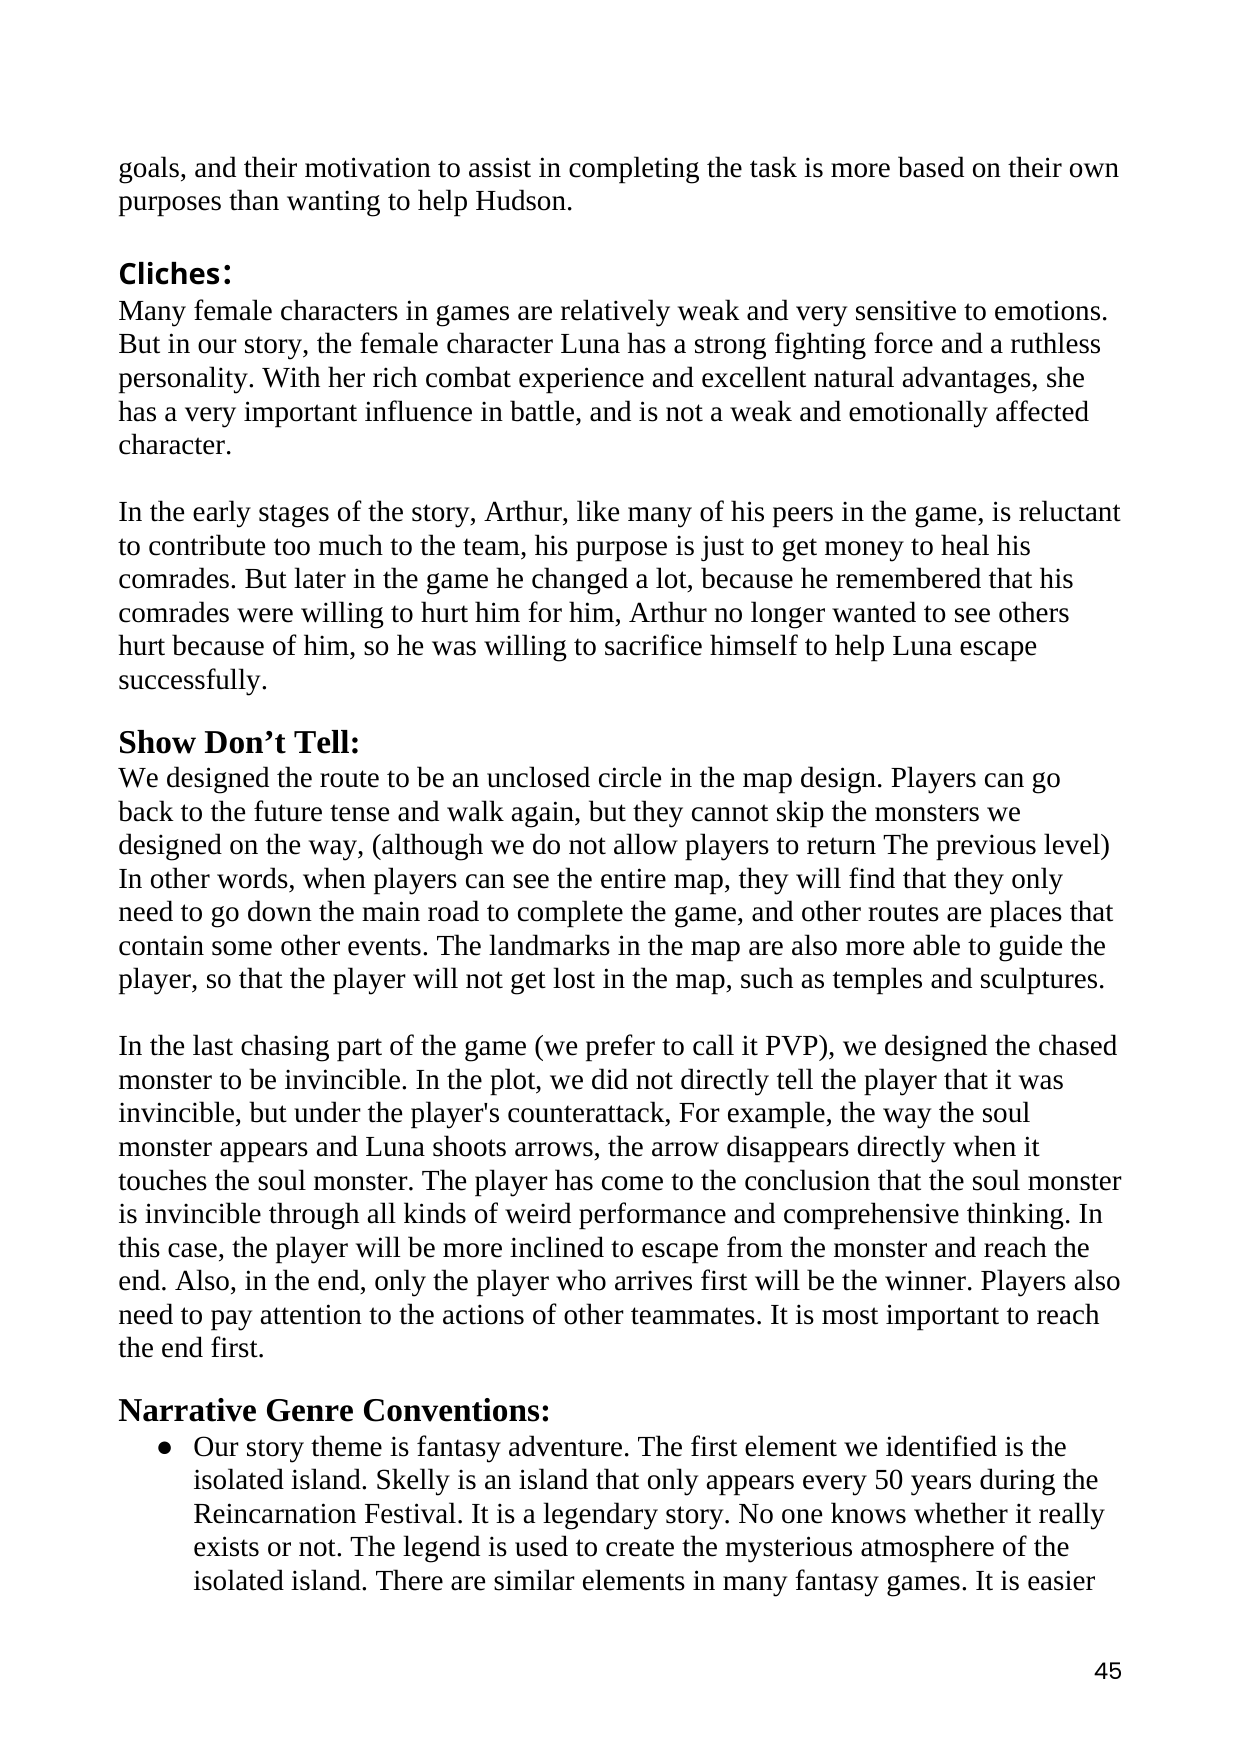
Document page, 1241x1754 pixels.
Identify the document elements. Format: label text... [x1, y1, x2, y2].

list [156, 1429, 1122, 1596]
text We designed the route to be an unclosed circle in the map design. Players can go back to the future tense and walk again, but they cannot skip the monsters we designed on the way, (although we do not allow players to return The previous level) In other words, when players can see the entire map, they will find that they only need to go down the main road to complete the game, and other routes are places that contain some other events. The landmarks in the map are also more able to guide the player, so that the player will not get lost in the map, such as temples and sculptures. [118, 760, 1122, 995]
text Cliches： [118, 251, 1122, 293]
text In the early stages of the story, Arthur, like many of his peers in the game, is reluctant to contribute too much to the team, his purpose is just to get money to heal his comrades. But later in the game he changed a lot, because he remembered that his comrades were willing to hurt him for him, Arthur no longer wanted to see others hurt because of him, so he was willing to sacrifice himself to help Luna escape successfully. [118, 494, 1122, 696]
text In the last chasing part of the game (we prefer to call it PVP), we designed the chased monster to be invincible. In the plot, we did not directly tell the player that it was invincible, but under the player's counterattack, For example, the way the soul monster appears and Luna shoots arrows, the arrow disappears directly when it touches the soul monster. The player has come to the conclusion that the soul monster is invincible through all kinds of weird performance and comprehensive thinking. In this case, the player will be more inclined to escape from the monster and reach the end. Also, in the end, only the player who arrives first will be the winner. Players also need to pay attention to the actions of other teammates. It is most important to reach the end first. [118, 1028, 1122, 1364]
subtitle Narrative Genre Conventions: [118, 1390, 1122, 1429]
subtitle Show Don’t Tell: [118, 722, 1122, 760]
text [118, 150, 1122, 217]
text Many female characters in games are relatively weak and very sensitive to emotions. But in our story, the female character Luna has a strong fighting force and a ruthless personality. With her rich combat experience and excellent natural advantages, she has a very important influence in battle, and is not a weak and emotionally affected character. [118, 293, 1122, 461]
